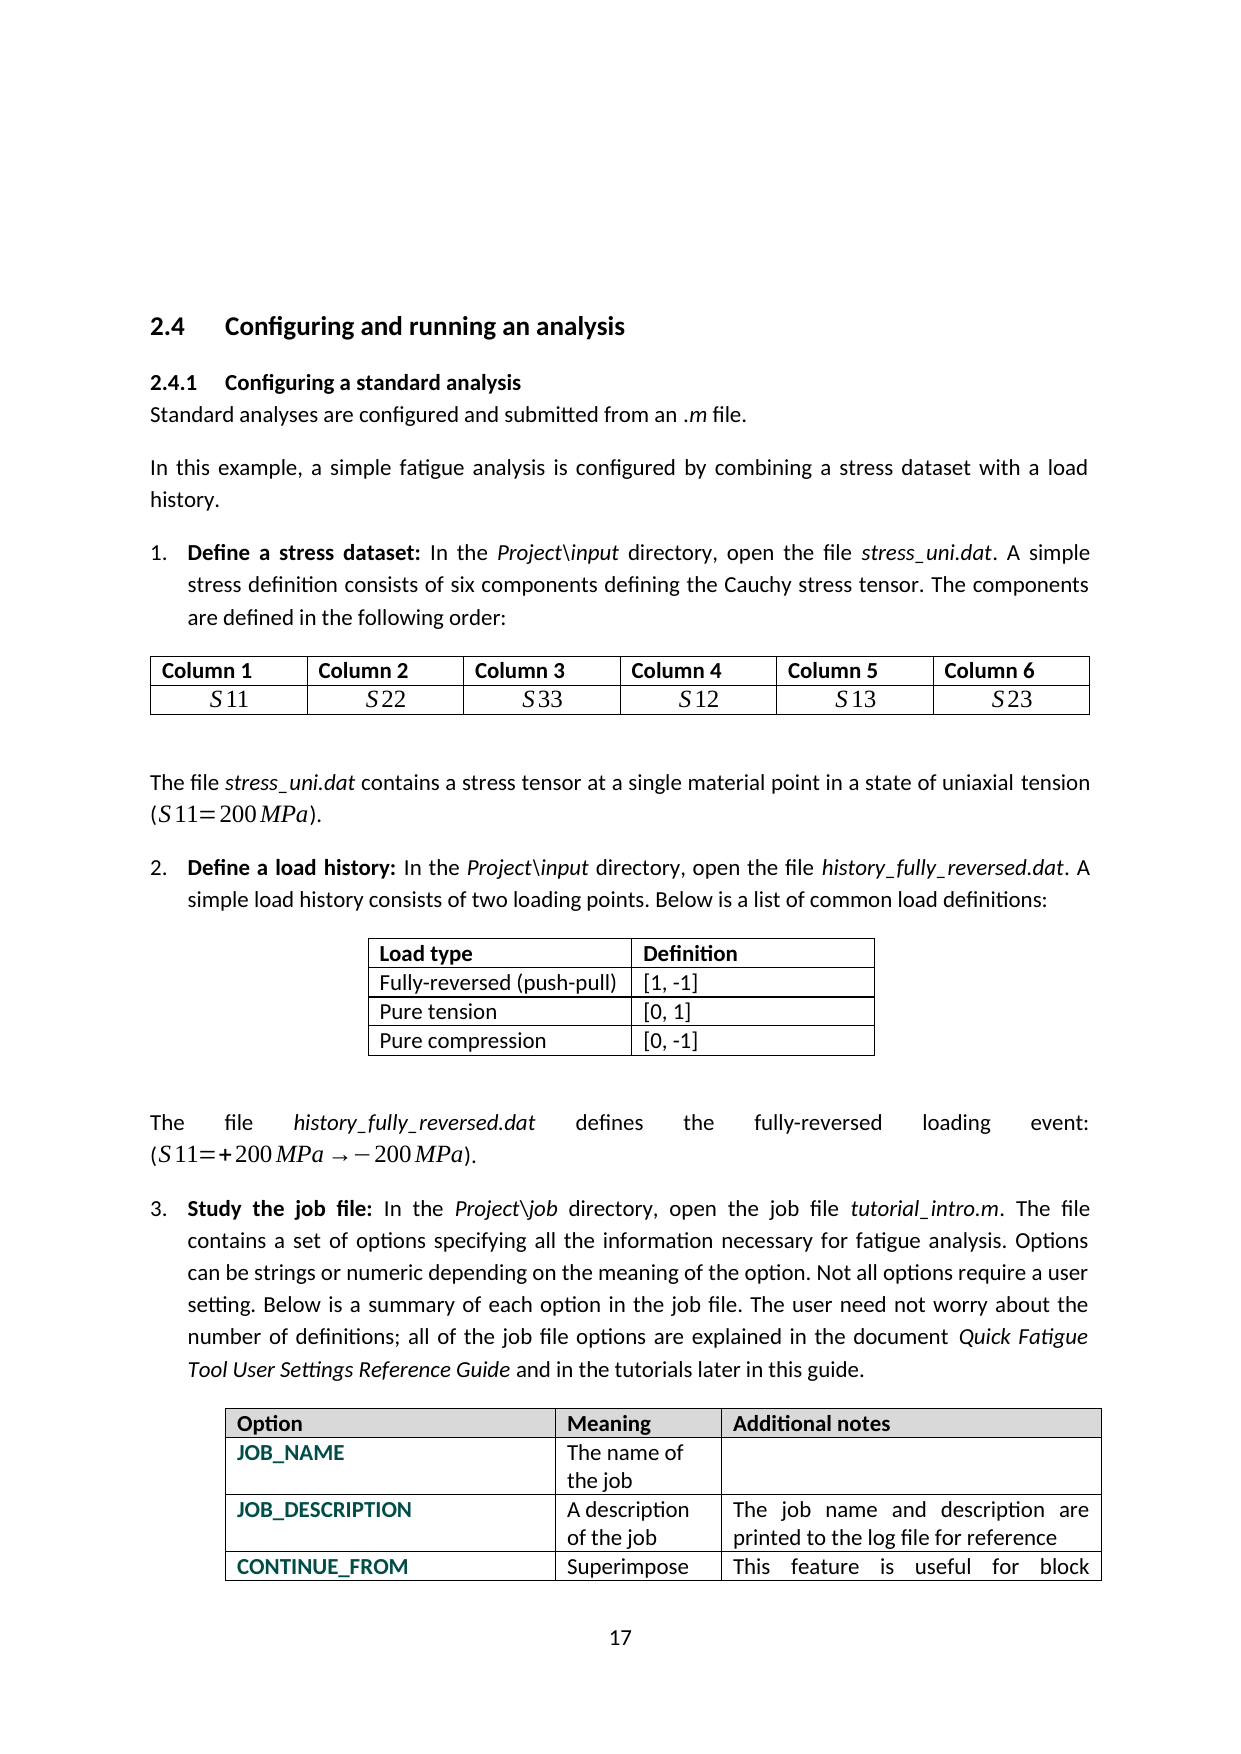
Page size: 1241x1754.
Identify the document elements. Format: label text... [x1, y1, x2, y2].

text In this example, a simple fatigue analysis is configured by combining a stress dataset with a load history. [150, 453, 1090, 513]
table_header Option [226, 1409, 555, 1437]
table_cell JOB_NAME [226, 1438, 555, 1494]
table_cell [777, 686, 933, 714]
table_cell [0, -1] [632, 1026, 874, 1054]
table_cell Pure compression [369, 1026, 631, 1054]
table_cell Pure tension [369, 998, 631, 1025]
table_header Definition [632, 939, 874, 967]
table_cell [722, 1438, 1101, 1494]
table_cell CONTINUE_FROM [226, 1552, 555, 1580]
table_header Column 1 [151, 657, 307, 685]
table_cell [934, 686, 1089, 714]
table_cell A description of the job [556, 1495, 721, 1551]
list Define a stress dataset: In the Project\input directory, open the file stress_uni.dat. A simple stress definition consists of six components defining the Cauchy stress tensor. The components are defined in the following order: [150, 538, 1090, 631]
table_cell Fully-reversed (push-pull) [369, 968, 631, 996]
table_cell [722, 1552, 1101, 1580]
text The file history_fully_reversed.dat defines the fully-reversed loading event: (). [150, 1108, 1090, 1169]
table_cell [0, 1] [632, 998, 874, 1025]
table_header Column 4 [621, 657, 776, 685]
text The file stress_uni.dat contains a stress tensor at a single material point in a state of uniaxial tension (). [150, 768, 1090, 828]
table_header Column 2 [308, 657, 463, 685]
table_cell [1, -1] [632, 968, 874, 996]
table_cell The job name and description are printed to the log file for reference [722, 1495, 1101, 1551]
table_cell JOB_DESCRIPTION [226, 1495, 555, 1551]
table_header Column 6 [934, 657, 1089, 685]
table_cell [151, 686, 307, 714]
list Define a load history: In the Project\input directory, open the file history_fully_reversed.dat. A simple load history consists of two loading points. Below is a list of common load definitions: [150, 853, 1090, 913]
table_header Column 5 [777, 657, 933, 685]
subtitle 2.4.1 Configuring a standard analysis [150, 368, 1090, 396]
table_header Meaning [556, 1409, 721, 1437]
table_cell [556, 1552, 721, 1580]
table_header Additional notes [722, 1409, 1101, 1437]
text Standard analyses are configured and submitted from an .m file. [150, 400, 1090, 428]
subtitle 2.4 Configuring and running an analysis [150, 309, 1090, 342]
table_cell [621, 686, 776, 714]
table_cell [464, 686, 620, 714]
list Study the job file: In the Project\job directory, open the job file tutorial_intro.m. The file contains a set of options specifying all the information necessary for fatigue analysis. Options can be strings or numeric depending on the meaning of the option. Not all options require a user setting. Below is a summary of each option in the job file. The user need not worry about the number of definitions; all of the job file options are explained in the document Quick Fatigue Tool User Settings Reference Guide and in the tutorials later in this guide. [150, 1194, 1090, 1383]
table_header Load type [369, 939, 631, 967]
table_cell The name of the job [556, 1438, 721, 1494]
table_header Column 3 [464, 657, 620, 685]
table_cell [308, 686, 463, 714]
